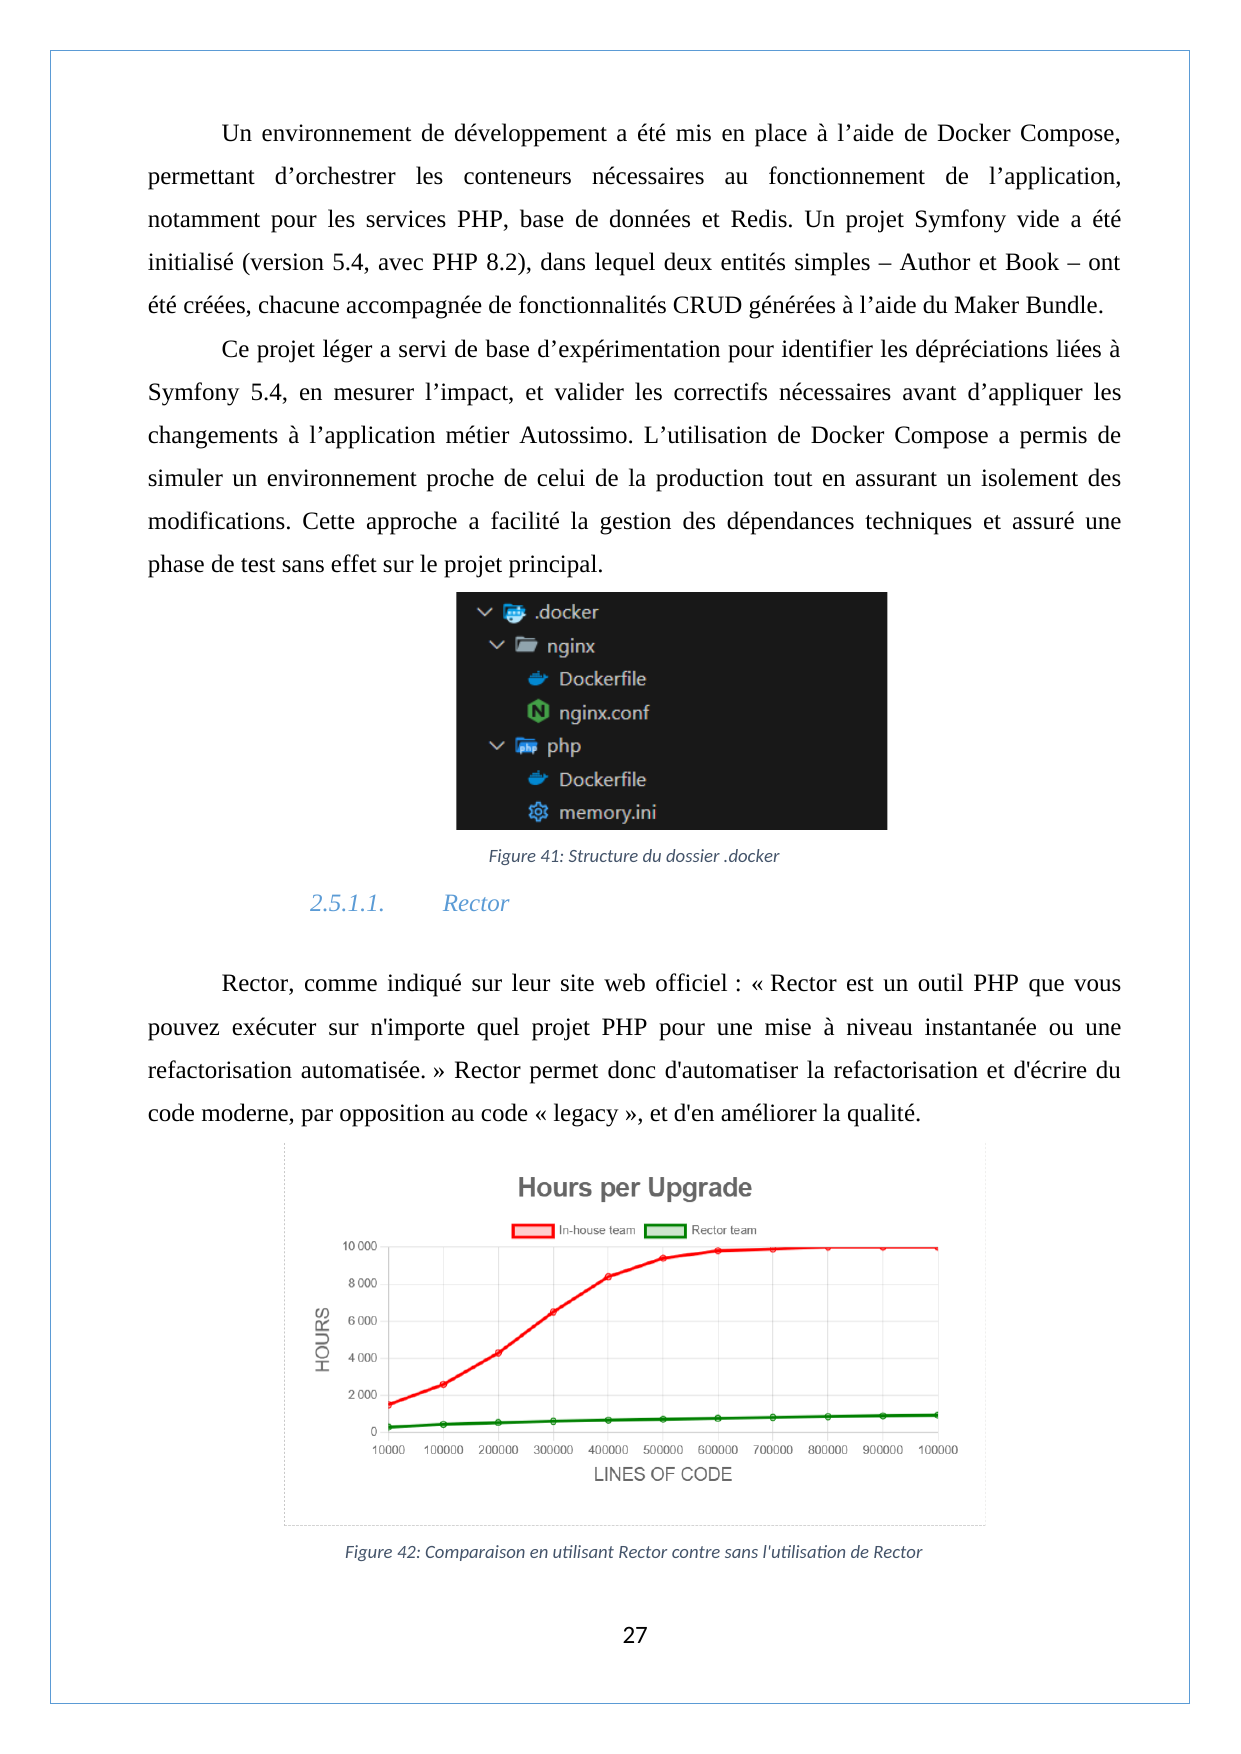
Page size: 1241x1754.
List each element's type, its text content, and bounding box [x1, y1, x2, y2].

text Ce projet léger a servi de base d’expérimentation pour identifier les dépréciations liées à Symfony 5.4, en mesurer l’impact, et valider les correctifs nécessaires avant d’appliquer les changements à l’application métier Autossimo. L’utilisation de Docker Compose a permis de simuler un environnement proche de celui de la production tout en assurant un isolement des modifications. Cette approche a facilité la gestion des dépendances techniques et assuré une phase de test sans effet sur le projet principal. [148, 334, 1122, 578]
text Rector, comme indiqué sur leur site web officiel : « Rector est un outil PHP que vous pouvez exécuter sur n'importe quel projet PHP pour une mise à niveau instantanée ou une refactorisation automatisée. » Rector permet donc d'automatiser la refactorisation et d'écrire du code moderne, par opposition au code « legacy », et d'en améliorer la qualité. [148, 968, 1122, 1127]
picture [456, 592, 888, 830]
picture [284, 1141, 986, 1526]
text Un environnement de développement a été mis en place à l’aide de Docker Compose, permettant d’orchestrer les conteneurs nécessaires au fonctionnement de l’application, notamment pour les services PHP, base de données et Redis. Un projet Symfony vide a été initialisé (version 5.4, avec PHP 8.2), dans lequel deux entités simples – Author et Book – ont été créées, chacune accompagnée de fonctionnalités CRUD générées à l’aide du Maker Bundle. [148, 118, 1122, 319]
subtitle Rector [133, 888, 1122, 917]
